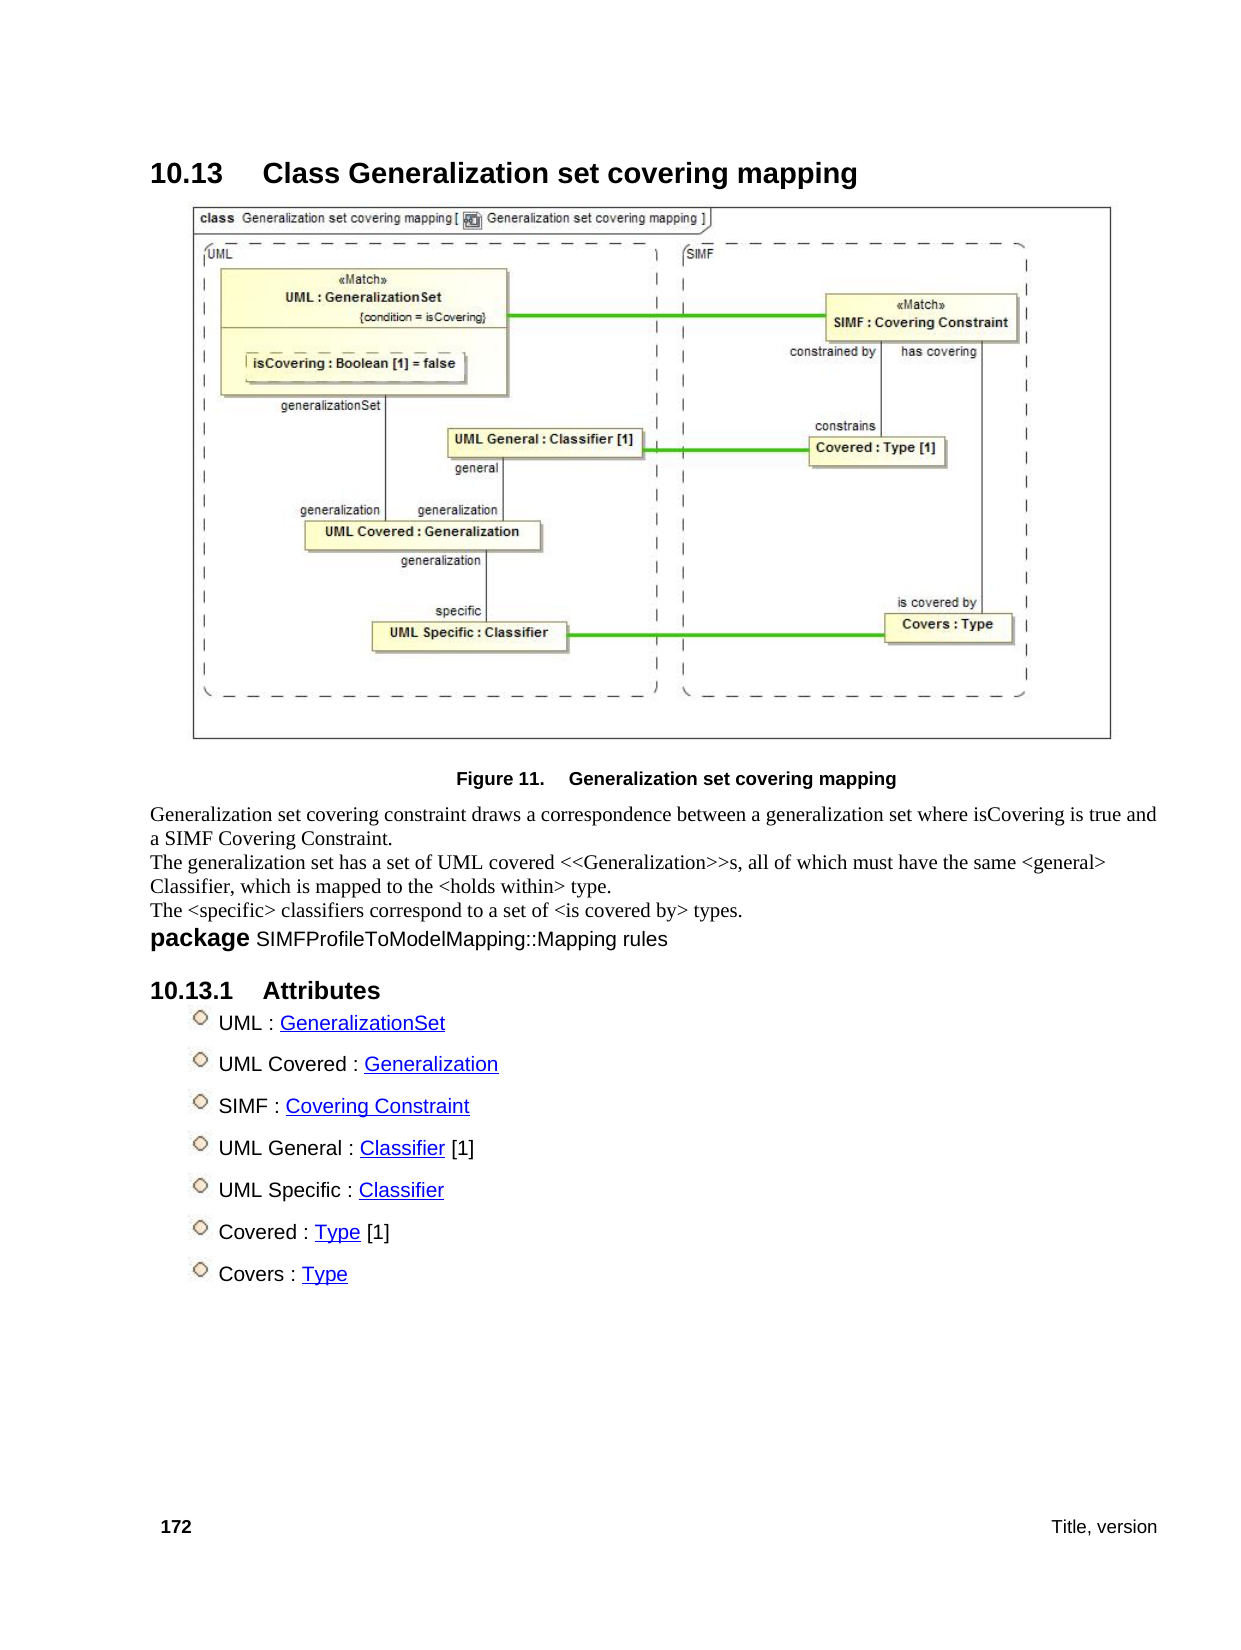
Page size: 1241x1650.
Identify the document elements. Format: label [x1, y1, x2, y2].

picture [187, 201, 1128, 756]
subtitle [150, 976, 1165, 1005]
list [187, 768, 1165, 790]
picture [187, 1172, 213, 1198]
picture [187, 1005, 213, 1030]
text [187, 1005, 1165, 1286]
picture [187, 1046, 213, 1072]
picture [187, 1256, 213, 1282]
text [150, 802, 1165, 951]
picture [187, 1214, 213, 1240]
picture [187, 1088, 213, 1114]
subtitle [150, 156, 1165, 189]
picture [187, 1130, 213, 1156]
